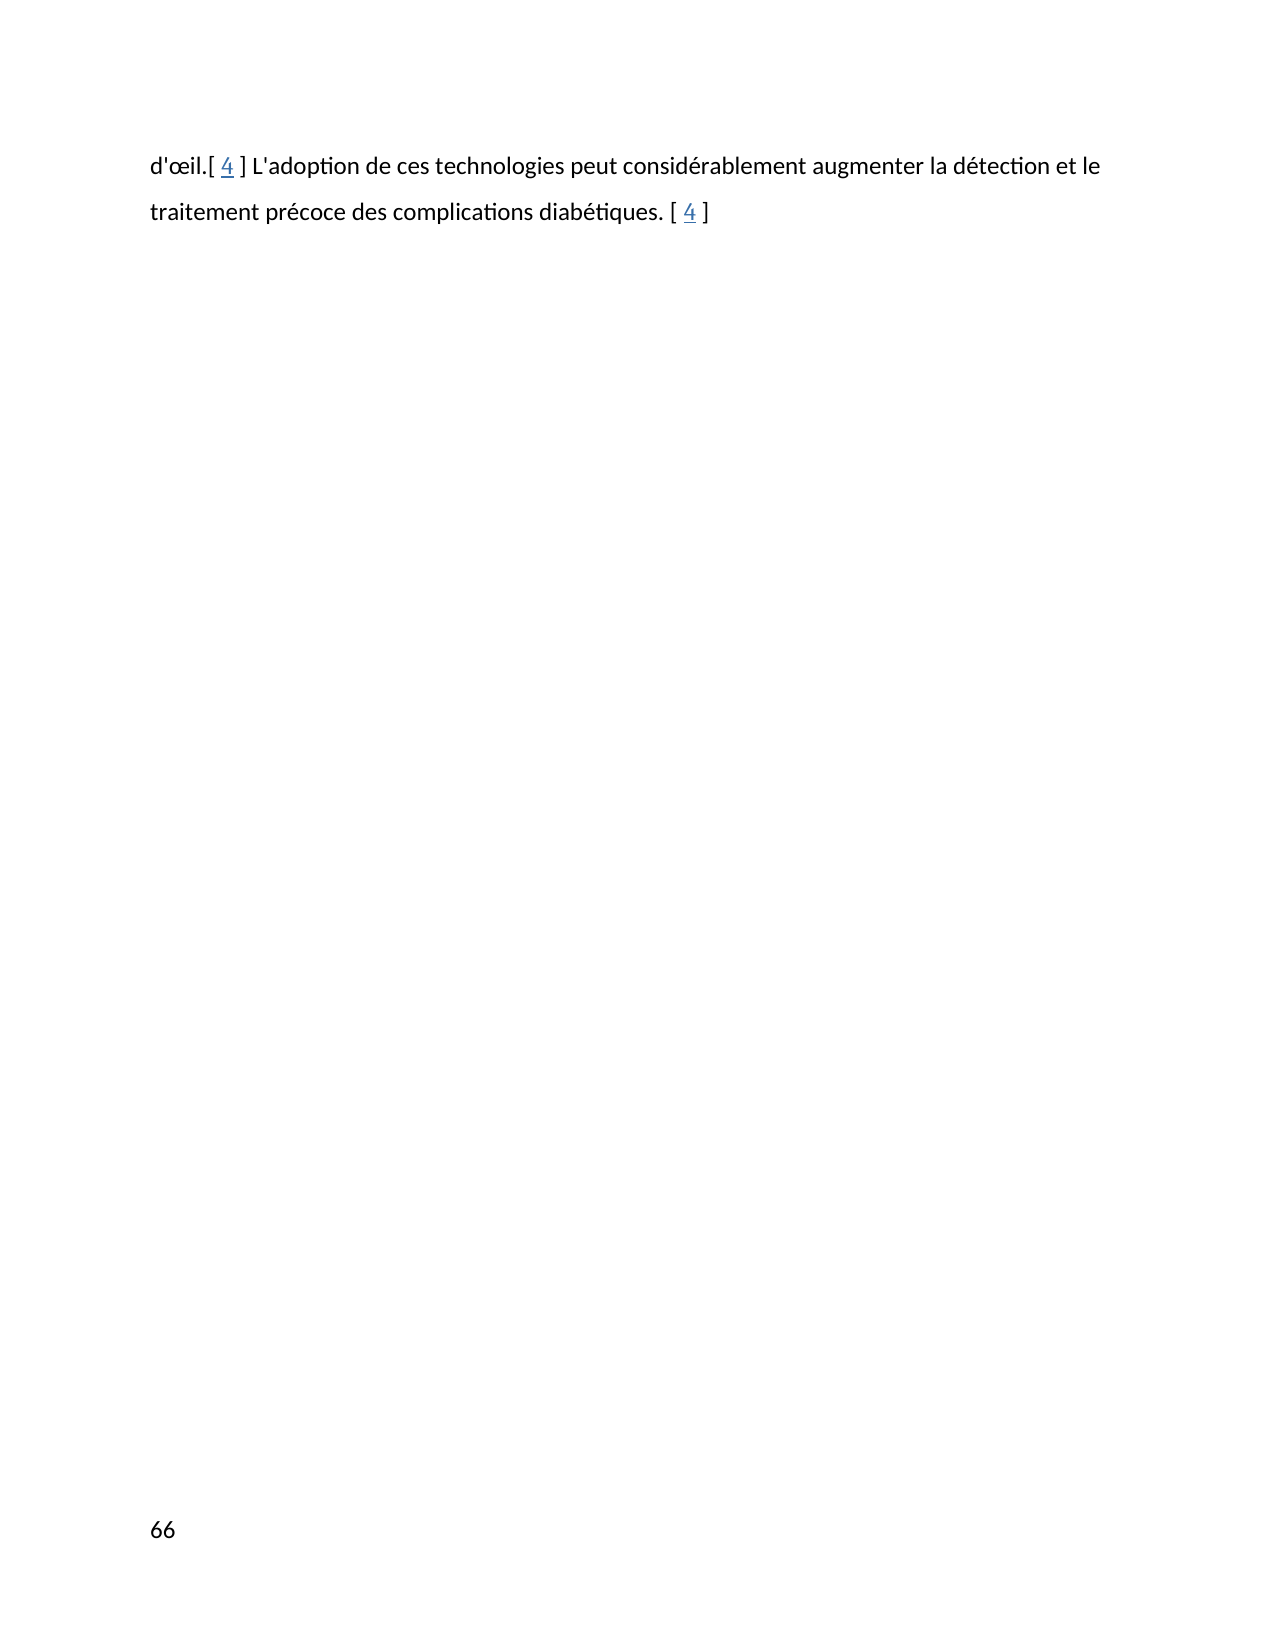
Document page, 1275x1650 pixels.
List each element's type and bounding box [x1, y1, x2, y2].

text [150, 150, 1125, 226]
